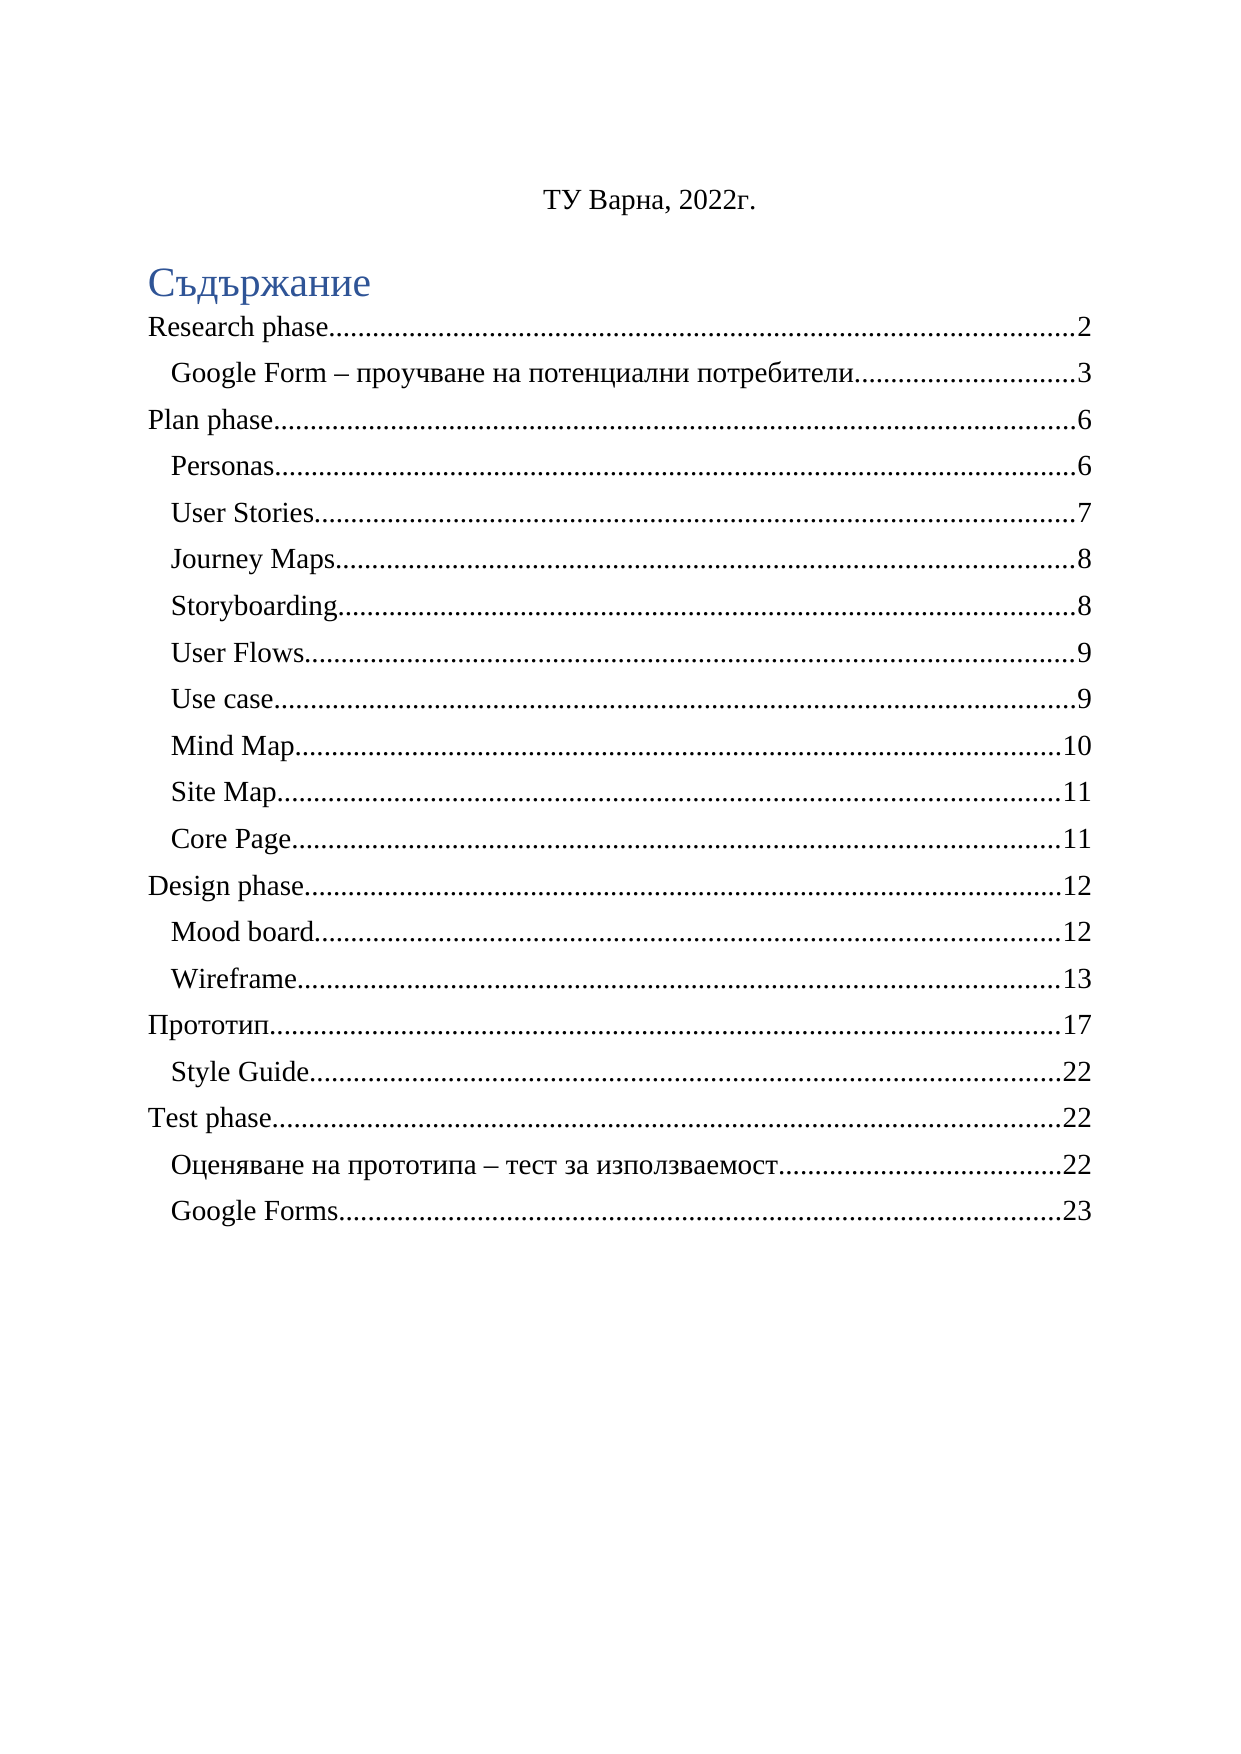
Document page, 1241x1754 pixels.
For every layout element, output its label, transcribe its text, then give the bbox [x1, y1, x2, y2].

text ТУ Варна, 2022г. [148, 182, 1093, 215]
